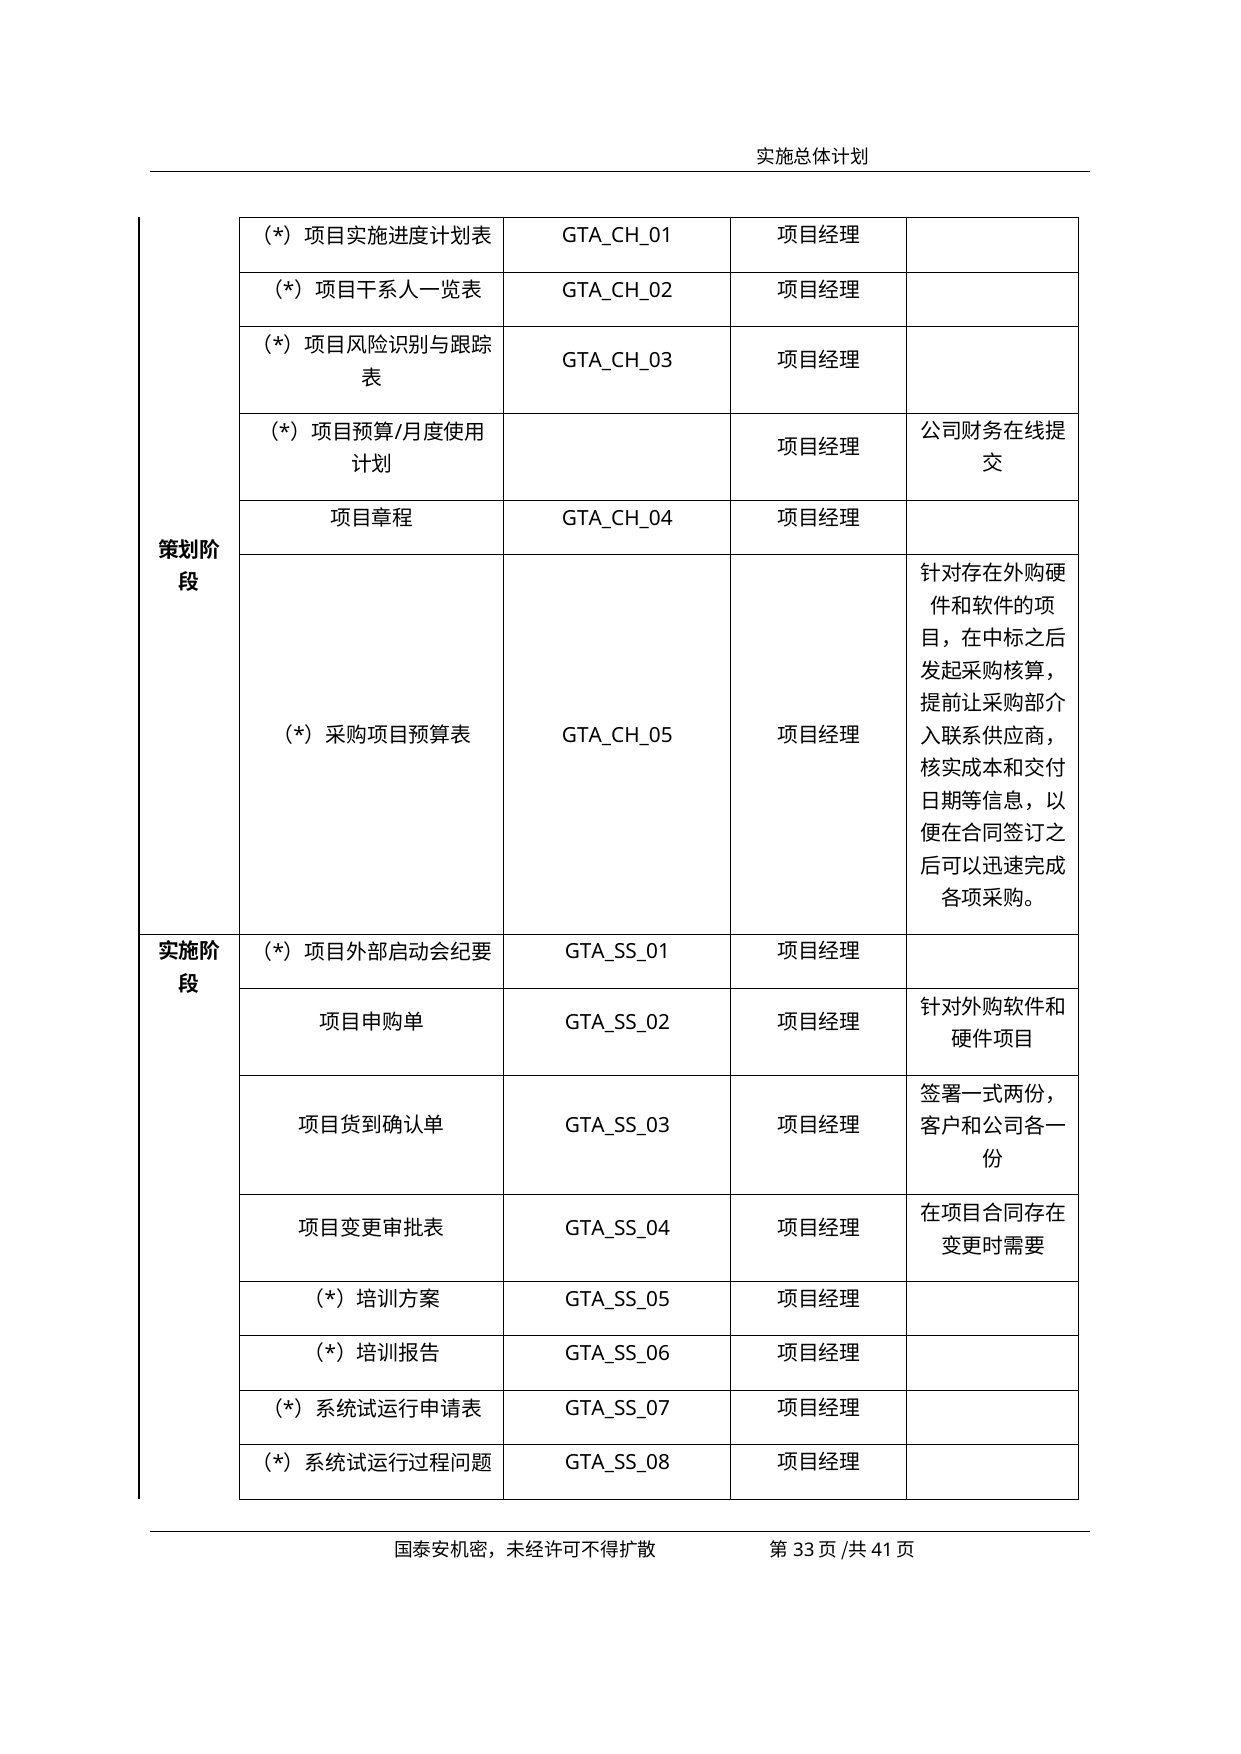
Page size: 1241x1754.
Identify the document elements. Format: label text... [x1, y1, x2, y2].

table_cell 项目经理 [731, 989, 906, 1075]
table_cell （*）项目实施进度计划表 [240, 218, 503, 272]
table_cell 签署一式两份，客户和公司各一份 [907, 1076, 1078, 1194]
table_cell 针对存在外购硬件和软件的项目，在中标之后发起采购核算，提前让采购部介入联系供应商，核实成本和交付日期等信息，以便在合同签订之后可以迅速完成各项采购。 [907, 555, 1078, 933]
table_cell 项目章程 [240, 501, 503, 554]
table_cell 项目经理 [731, 555, 906, 933]
table_cell GTA_SS_01 [504, 935, 730, 988]
table_cell GTA_CH_04 [504, 501, 730, 554]
table_cell 项目申购单 [240, 989, 503, 1075]
table_cell GTA_CH_01 [504, 218, 730, 272]
table_cell 项目货到确认单 [240, 1076, 503, 1194]
table_cell （*）培训方案 [240, 1282, 503, 1335]
table_cell 项目经理 [731, 1391, 906, 1444]
table_cell GTA_SS_07 [504, 1391, 730, 1444]
table_cell GTA_SS_05 [504, 1282, 730, 1335]
table_cell （*）系统试运行申请表 [240, 1391, 503, 1444]
table_cell （*）系统试运行过程问题处理记录表 [240, 1445, 503, 1498]
table_cell 针对外购软件和硬件项目 [907, 989, 1078, 1075]
table_cell （*）培训报告 [240, 1336, 503, 1390]
table_cell （*）项目预算/月度使用计划 [240, 414, 503, 500]
table_cell 项目经理 [731, 327, 906, 413]
table_cell GTA_SS_08 [504, 1445, 730, 1498]
table_cell [907, 1336, 1078, 1390]
table_cell GTA_CH_03 [504, 327, 730, 413]
table_cell （*）采购项目预算表 [240, 555, 503, 933]
table_cell 项目变更审批表 [240, 1195, 503, 1281]
table_cell [907, 1282, 1078, 1335]
table_cell GTA_CH_02 [504, 273, 730, 326]
table_cell 在项目合同存在变更时需要 [907, 1195, 1078, 1281]
table_cell [907, 218, 1078, 272]
table_cell 项目经理 [731, 414, 906, 500]
table_cell 公司财务在线提交 [907, 414, 1078, 500]
table_cell 项目经理 [731, 1282, 906, 1335]
table_cell （*）项目外部启动会纪要 [240, 935, 503, 988]
table_cell [907, 273, 1078, 326]
table_cell 实施阶段 [140, 935, 239, 1498]
table_cell [907, 327, 1078, 413]
table_cell 策划阶段 [140, 217, 239, 933]
table_cell [907, 935, 1078, 988]
table_cell 项目经理 [731, 1336, 906, 1390]
table_cell 项目经理 [731, 935, 906, 988]
table_cell GTA_SS_04 [504, 1195, 730, 1281]
table_cell 项目经理 [731, 501, 906, 554]
table_cell GTA_SS_06 [504, 1336, 730, 1390]
table_cell 项目经理 [731, 273, 906, 326]
table_cell GTA_SS_03 [504, 1076, 730, 1194]
table_cell GTA_CH_05 [504, 555, 730, 933]
table_cell [907, 1445, 1078, 1498]
table_cell GTA_SS_02 [504, 989, 730, 1075]
table_cell 项目经理 [731, 1445, 906, 1498]
table_cell （*）项目干系人一览表 [240, 273, 503, 326]
table_cell [907, 501, 1078, 554]
table_cell （*）项目风险识别与跟踪表 [240, 327, 503, 413]
table_cell 项目经理 [731, 218, 906, 272]
table_cell [504, 414, 730, 500]
table_cell [907, 1391, 1078, 1444]
table_cell 项目经理 [731, 1076, 906, 1194]
table_cell 项目经理 [731, 1195, 906, 1281]
